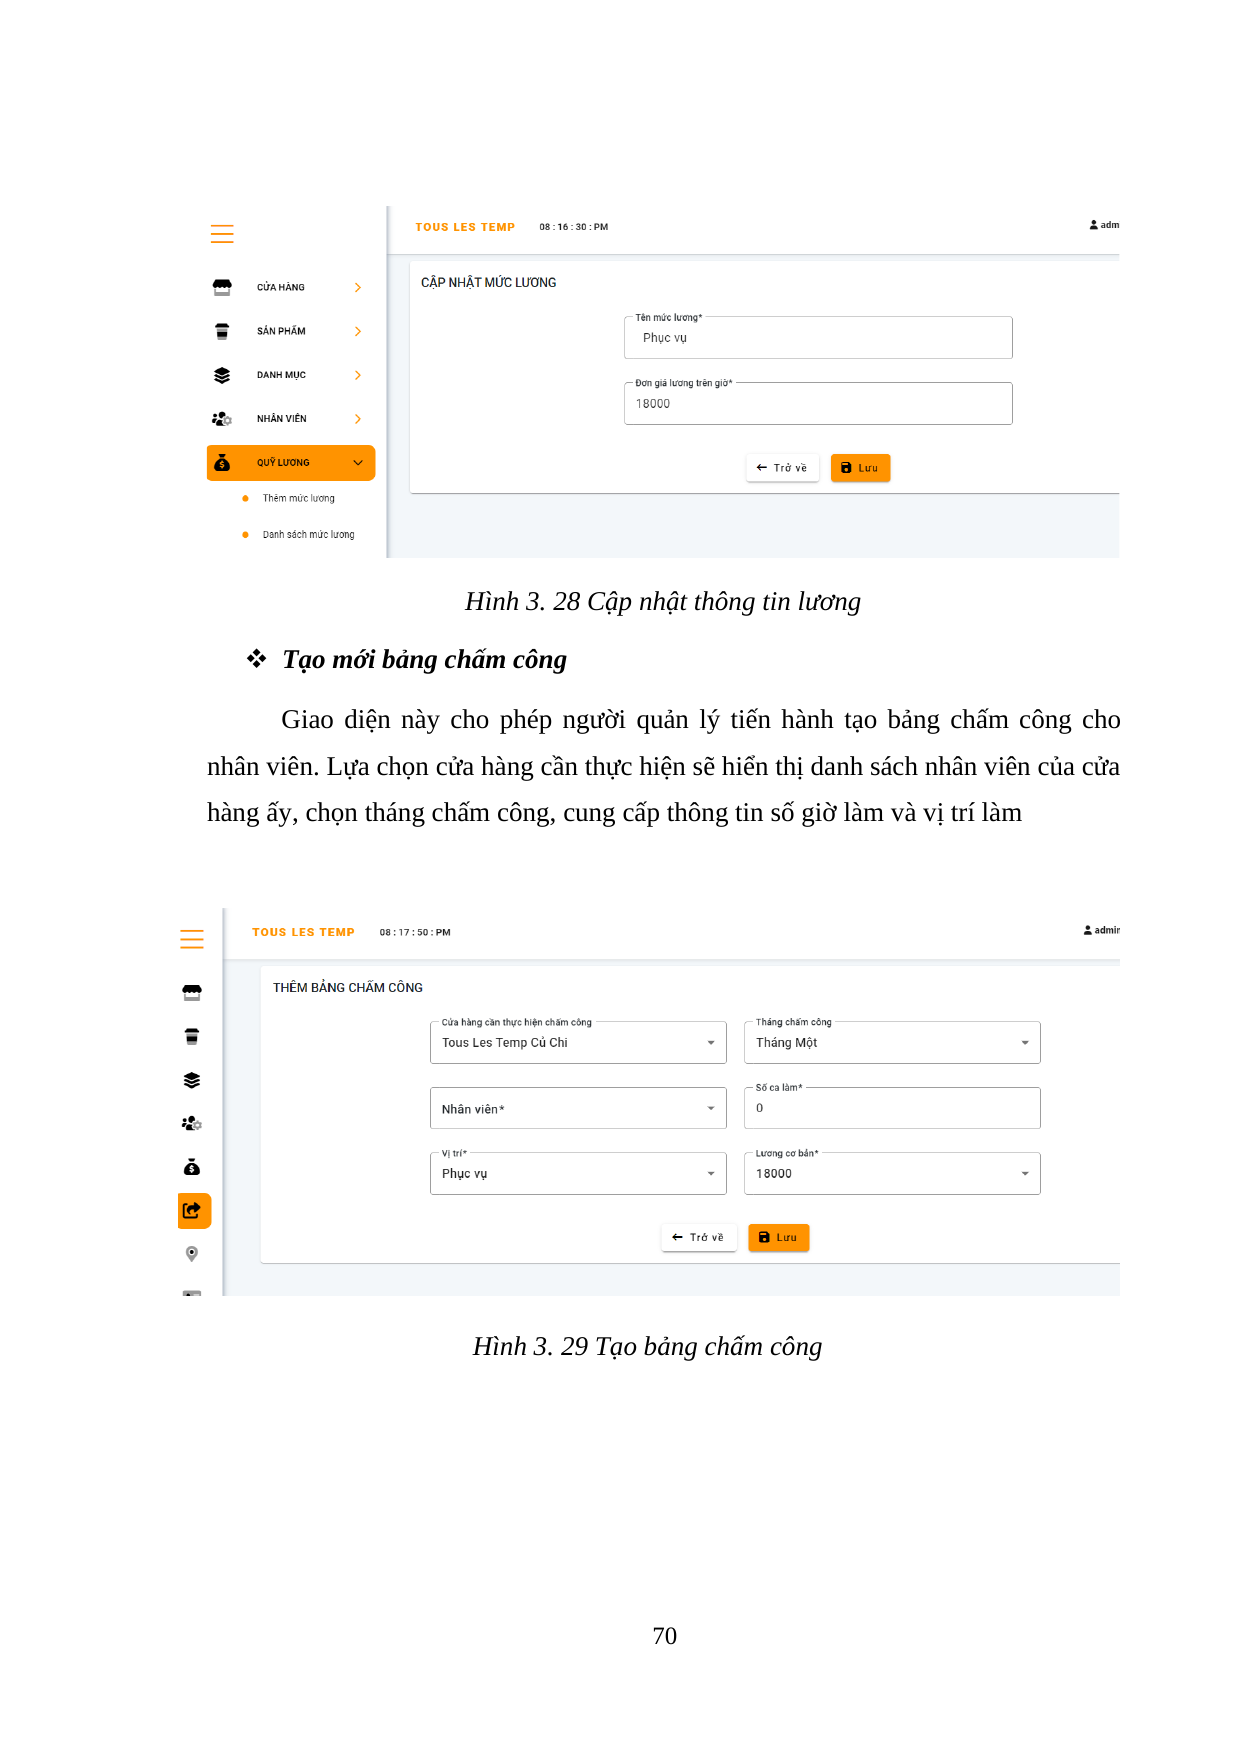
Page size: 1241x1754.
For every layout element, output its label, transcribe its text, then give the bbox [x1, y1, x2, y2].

text Giao diện này cho phép người quản lý tiến hành tạo bảng chấm công cho nhân viên. Lựa chọn cửa hàng cần thực hiện sẽ hiển thị danh sách nhân viên của cửa hàng ấy, chọn tháng chấm công, cung cấp thông tin số giờ làm và vị trí làm [207, 703, 1122, 827]
text Tạo mới bảng chấm công [244, 644, 1122, 675]
picture [178, 908, 1120, 1296]
picture [206, 206, 1120, 558]
